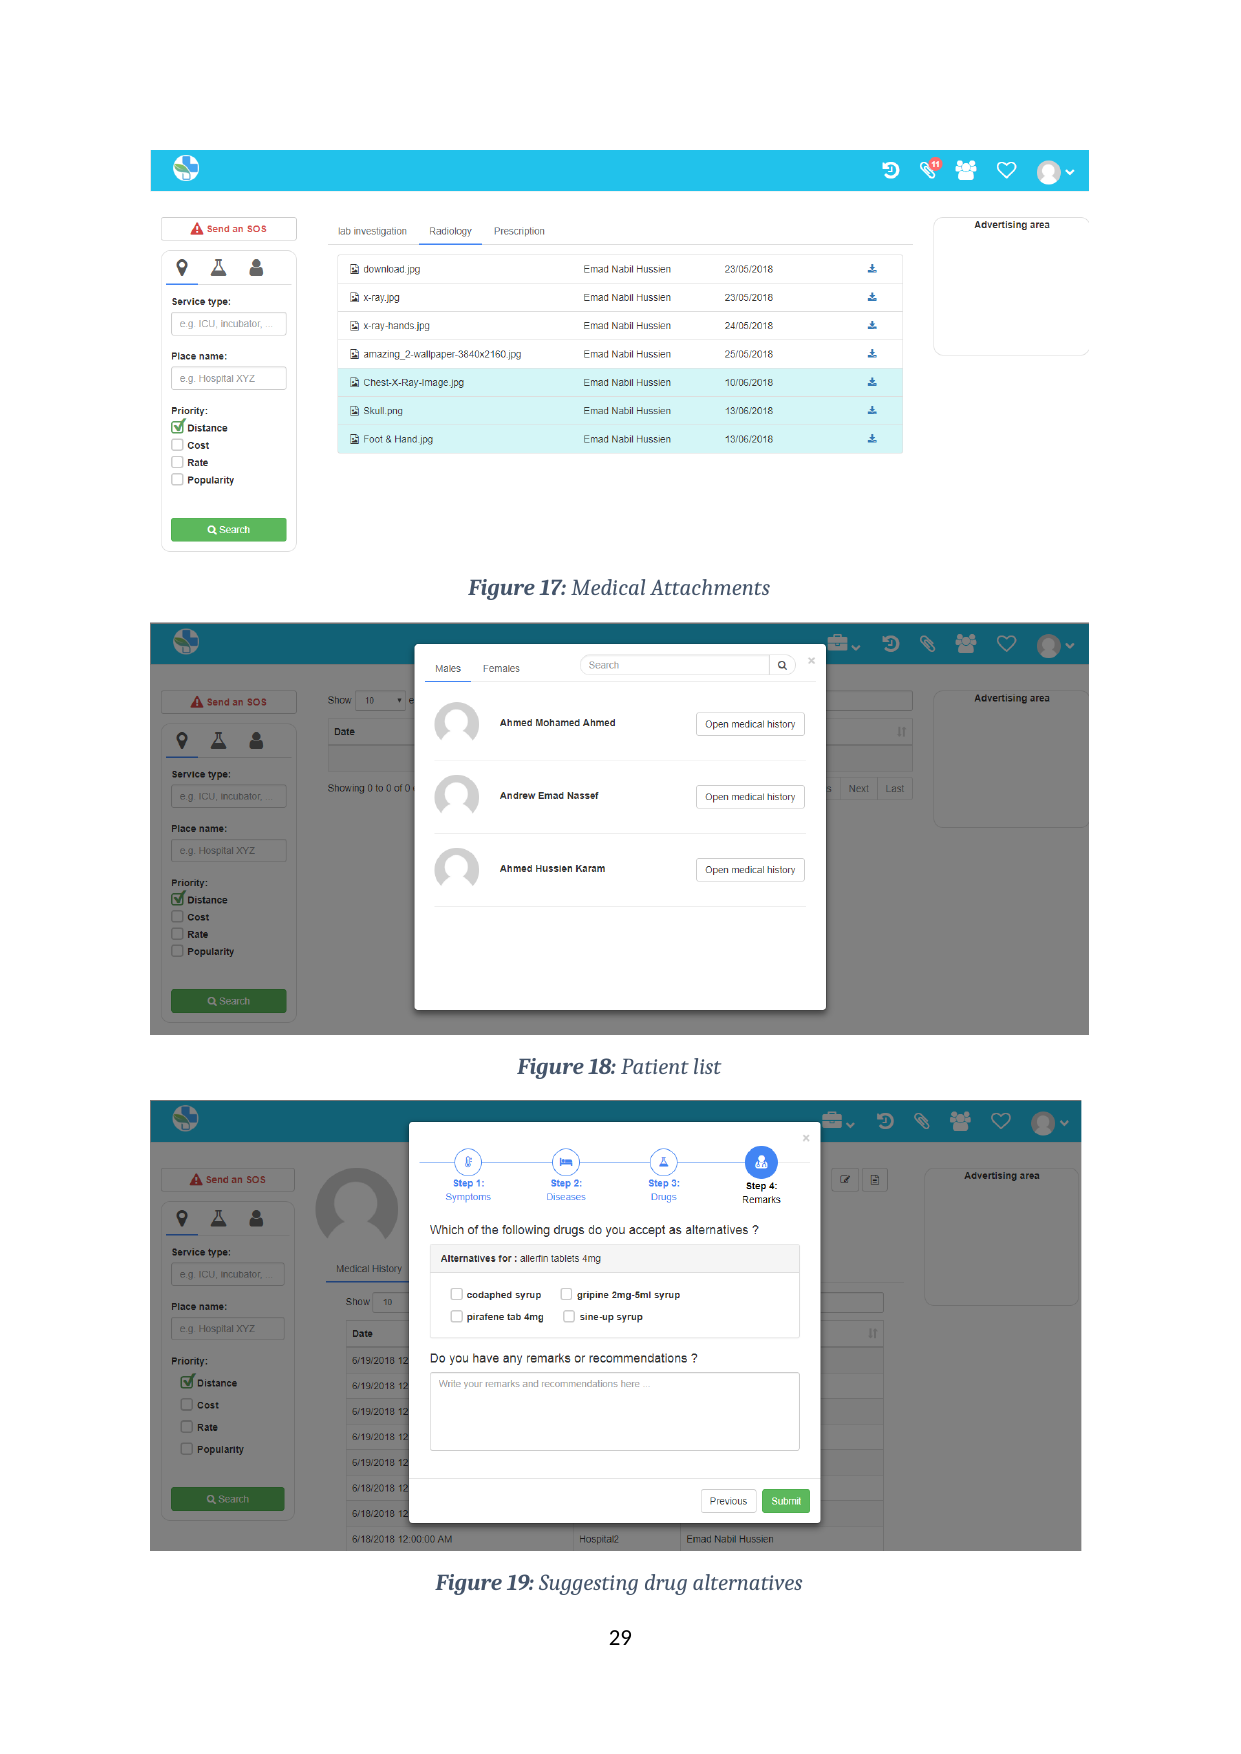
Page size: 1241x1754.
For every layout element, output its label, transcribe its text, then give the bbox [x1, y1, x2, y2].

picture [150, 150, 1089, 557]
text Figure 19: Suggesting drug alternatives [150, 1570, 1090, 1596]
text Figure 18: Patient list [150, 1054, 1090, 1080]
picture [150, 1100, 1082, 1551]
text Figure 17: Medical Attachments [150, 575, 1090, 601]
picture [150, 622, 1089, 1035]
